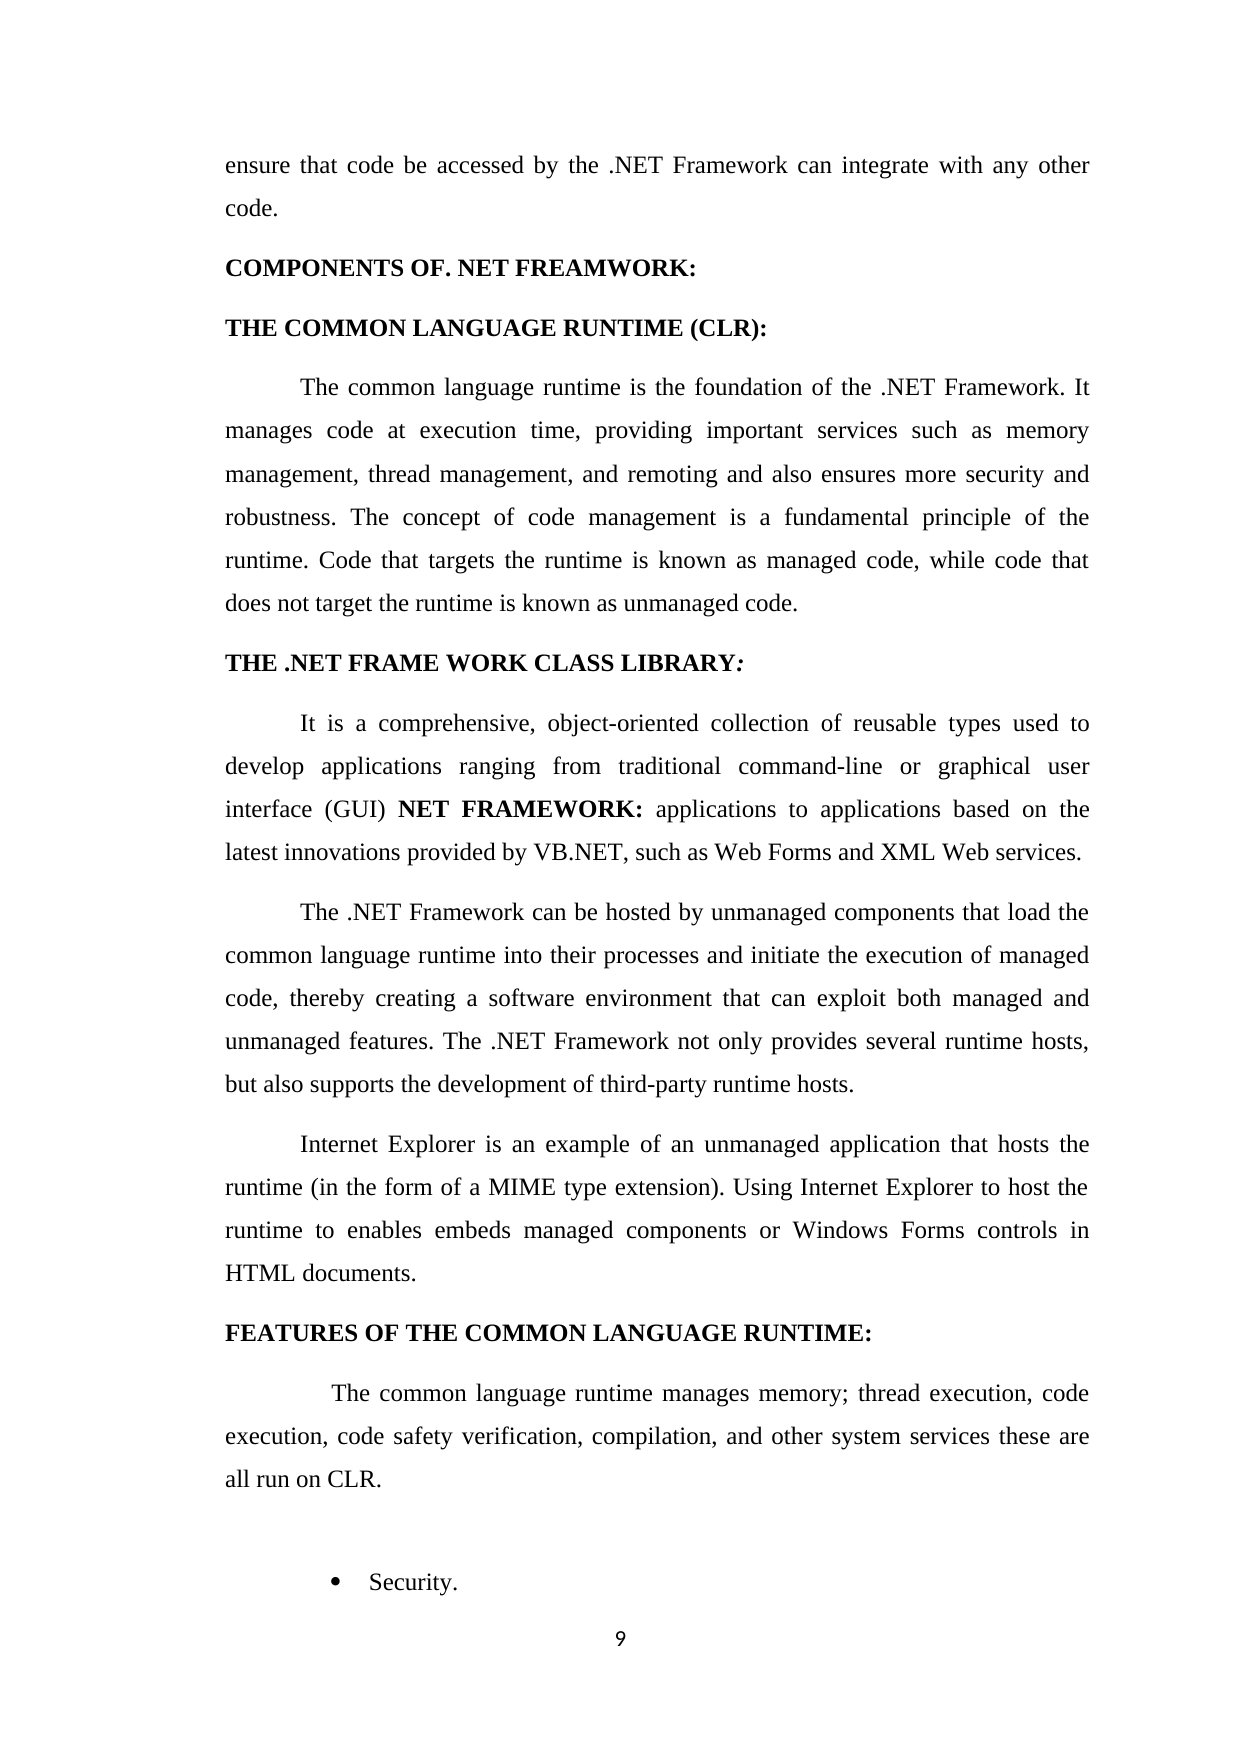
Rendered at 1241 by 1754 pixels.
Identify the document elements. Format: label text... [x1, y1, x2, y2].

list Security. [331, 1567, 1090, 1596]
text It is a comprehensive, object-oriented collection of reusable types used to develop applications ranging from traditional command-line or graphical user interface (GUI) NET FRAMEWORK: applications to applications based on the latest innovations provided by VB.NET, such as Web Forms and XML Web services. [225, 708, 1090, 866]
text THE COMMON LANGUAGE RUNTIME (CLR): [150, 313, 1090, 341]
text THE .NET FRAME WORK CLASS LIBRARY: [150, 648, 1090, 677]
text The common language runtime manages memory; thread execution, code execution, code safety verification, compilation, and other system services these are all run on CLR. [225, 1378, 1090, 1493]
text The common language runtime is the foundation of the .NET Framework. It manages code at execution time, providing important services such as memory management, thread management, and remoting and also ensures more security and robustness. The concept of code management is a fundamental principle of the runtime. Code that targets the runtime is known as managed code, while code that does not target the runtime is known as unmanaged code. [225, 372, 1090, 617]
text Internet Explorer is an example of an unmanaged application that hosts the runtime (in the form of a MIME type extension). Using Internet Explorer to host the runtime to enables embeds managed components or Windows Forms controls in HTML documents. [225, 1129, 1090, 1287]
text The .NET Framework can be hosted by unmanaged components that load the common language runtime into their processes and initiate the execution of managed code, thereby creating a software environment that can exploit both managed and unmanaged features. The .NET Framework not only provides several runtime hosts, but also supports the development of third-party runtime hosts. [225, 897, 1090, 1098]
text FEATURES OF THE COMMON LANGUAGE RUNTIME: [150, 1318, 1090, 1347]
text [225, 150, 1090, 222]
text COMPONENTS OF. NET FREAMWORK: [150, 253, 1090, 282]
